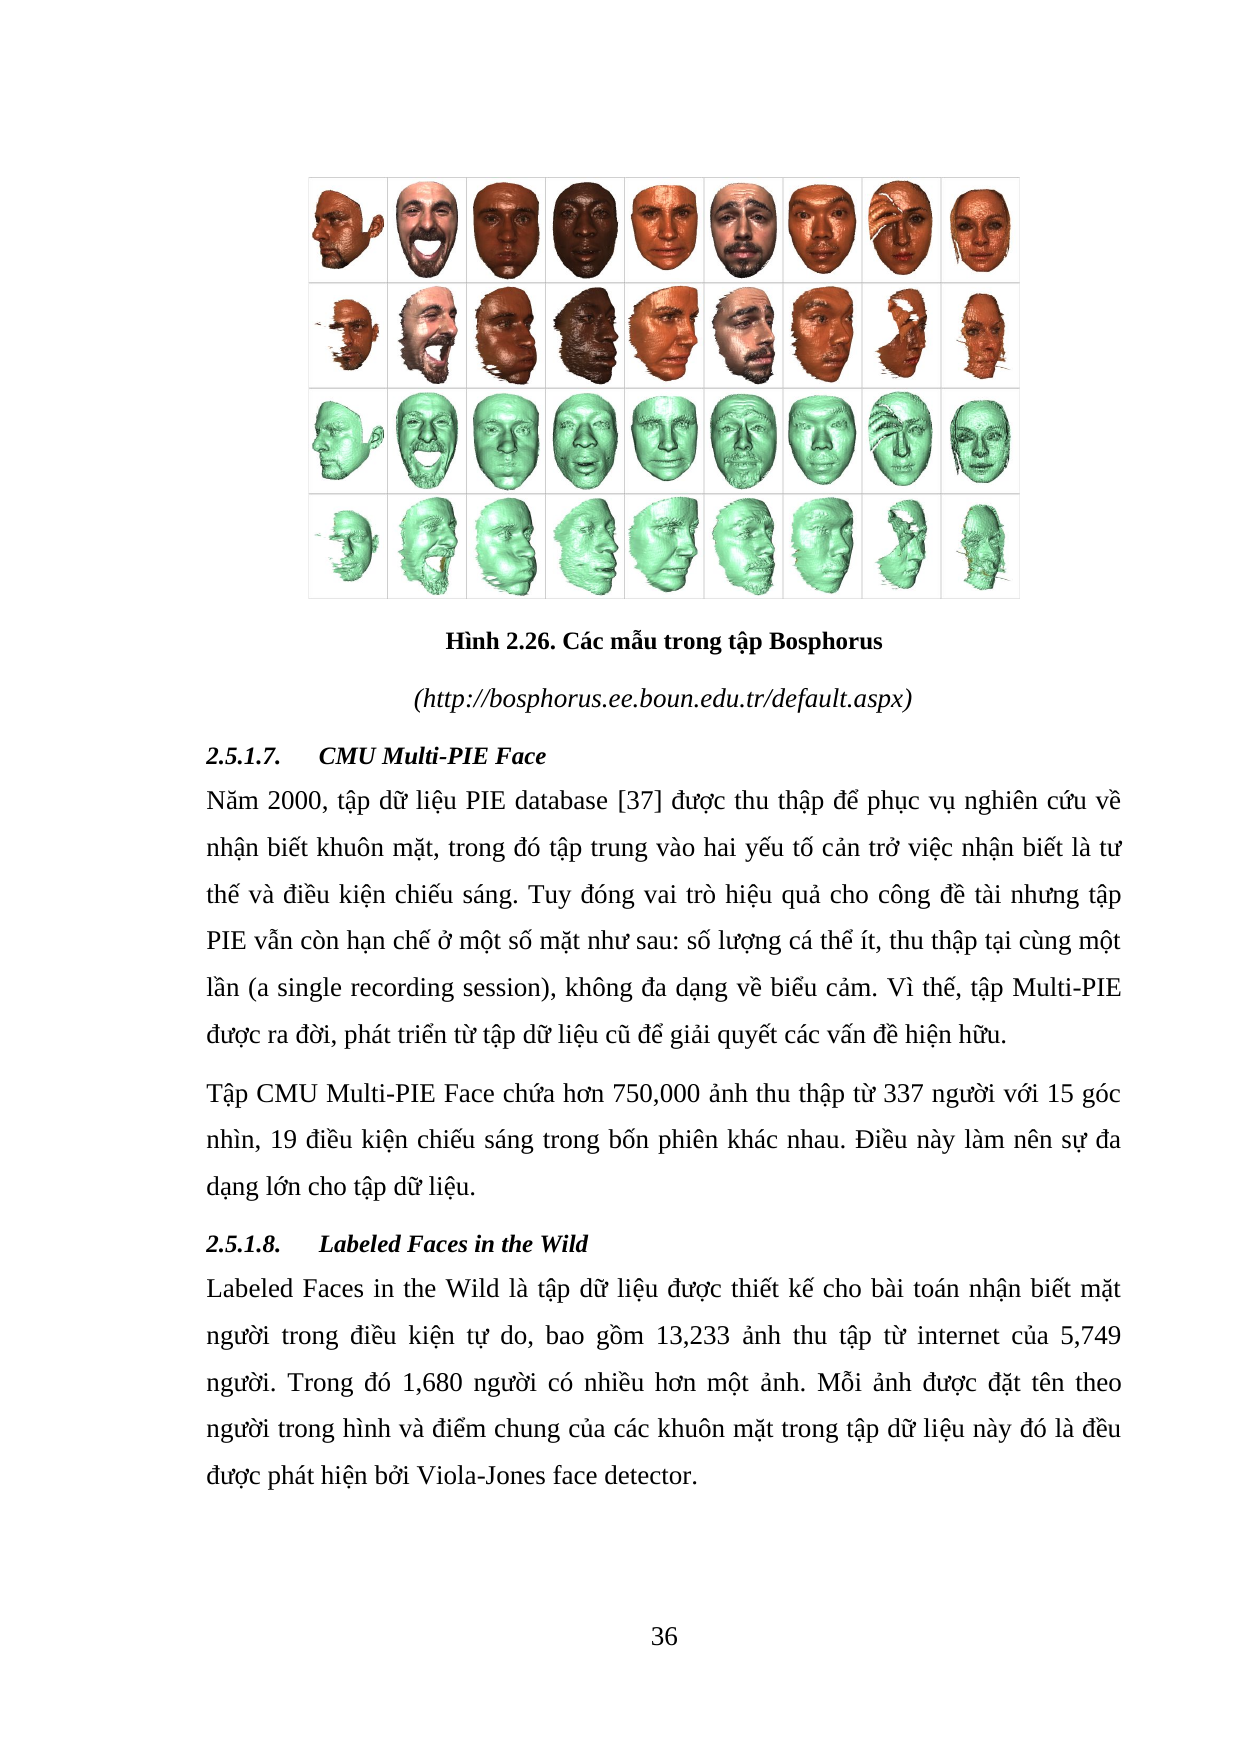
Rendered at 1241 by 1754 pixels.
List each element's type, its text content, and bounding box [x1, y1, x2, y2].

subtitle Labeled Faces in the Wild [206, 1229, 1122, 1258]
text Tập CMU Multi-PIE Face chứa hơn 750,000 ảnh thu thập từ 337 người với 15 góc nhìn, 19 điều kiện chiếu sáng trong bốn phiên khác nhau. Điều này làm nên sự đa dạng lớn cho tập dữ liệu. [206, 1077, 1122, 1201]
text Năm 2000, tập dữ liệu PIE database được thu thập để phục vụ nghiên cứu về nhận biết khuôn mặt, trong đó tập trung vào hai yếu tố cản trở việc nhận biết là tư thế và điều kiện chiếu sáng. Tuy đóng vai trò hiệu quả cho công đề tài nhưng tập PIE vẫn còn hạn chế ở một số mặt như sau: số lượng cá thể ít, thu thập tại cùng một lần (a single recording session), không đa dạng về biểu cảm. Vì thế, tập Multi-PIE được ra đời, phát triển từ tập dữ liệu cũ để giải quyết các vấn đề hiện hữu. [206, 784, 1122, 1049]
text (http://bosphorus.ee.boun.edu.tr/default.aspx) [206, 682, 1122, 713]
text Labeled Faces in the Wild là tập dữ liệu được thiết kế cho bài toán nhận biết mặt người trong điều kiện tự do, bao gồm 13,233 ảnh thu tập từ internet của 5,749 người. Trong đó 1,680 người có nhiều hơn một ảnh. Mỗi ảnh được đặt tên theo người trong hình và điểm chung của các khuôn mặt trong tập dữ liệu này đó là đều được phát hiện bởi Viola-Jones face detector. [206, 1272, 1122, 1490]
subtitle CMU Multi-PIE Face [206, 741, 1122, 770]
picture [308, 177, 1020, 599]
